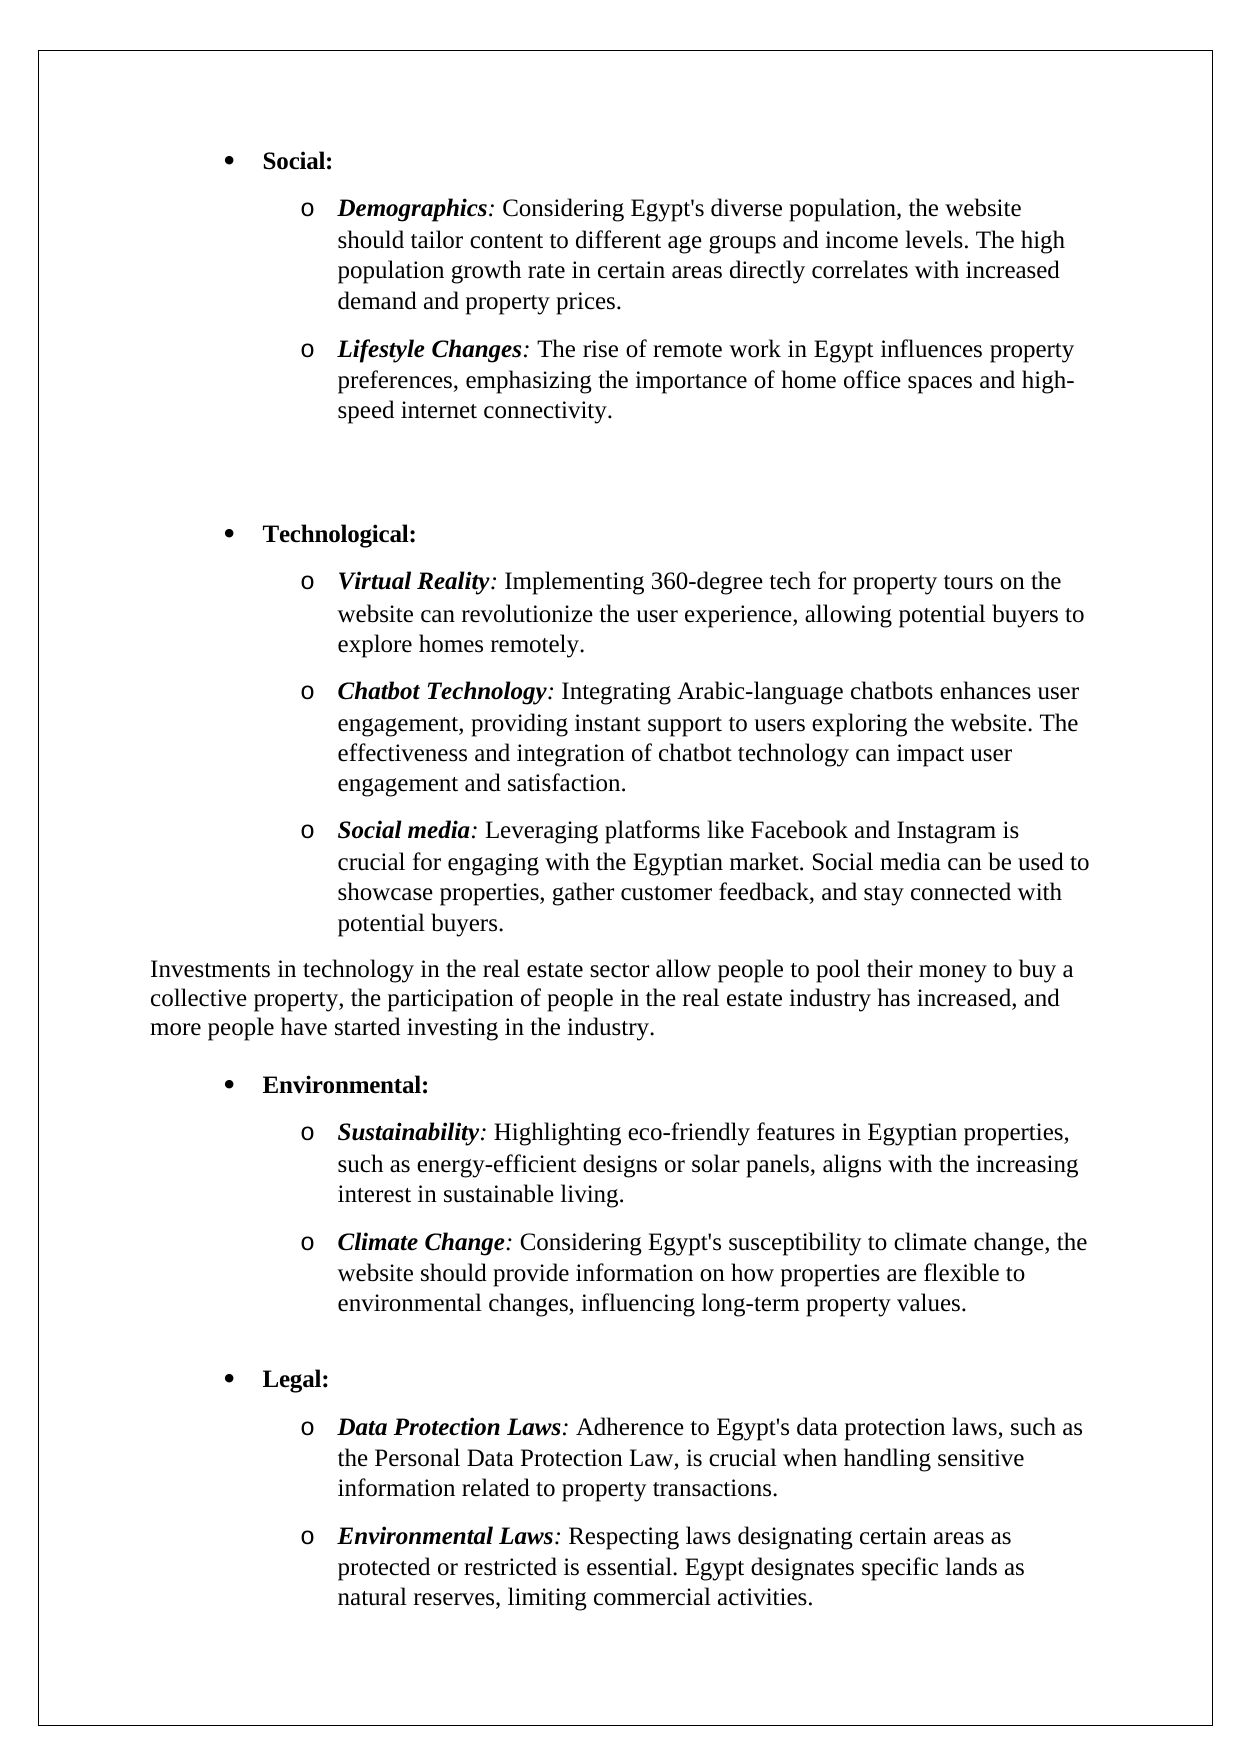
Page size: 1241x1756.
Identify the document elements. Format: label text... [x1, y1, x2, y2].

list Lifestyle Changes: The rise of remote work in Egypt influences property preferences, emphasizing the importance of home office spaces and high- speed internet connectivity. [300, 334, 1074, 424]
list Data Protection Laws: Adherence to Egypt's data protection laws, such as the Personal Data Protection Law, is crucial when handling sensitive information related to property transactions. [300, 1412, 1084, 1502]
list Environmental Laws: Respecting laws designating certain areas as protected or restricted is essential. Egypt designates specific lands as natural reserves, limiting commercial activities. [300, 1521, 1026, 1611]
list Sustainability: Highlighting eco-friendly features in Egyptian properties, such as energy-efficient designs or solar panels, aligns with the increasing interest in sustainable living. [300, 1117, 1079, 1208]
subtitle Technological: [225, 519, 1212, 548]
list Climate Change: Considering Egypt's susceptibility to climate change, the website should provide information on how properties are flexible to environmental changes, influencing long-term property values. [300, 1227, 1088, 1317]
subtitle Environmental: [225, 1070, 1212, 1098]
text Investments in technology in the real estate sector allow people to pool their money to buy a collective property, the participation of people in the real estate industry has increased, and more people have started investing in the industry. [150, 954, 1085, 1041]
list Virtual Reality: Implementing 360-degree tech for property tours on the website can revolutionize the user experience, allowing potential buyers to explore homes remotely. [300, 566, 1085, 657]
list Chatbot Technology: Integrating Arabic-language chatbots enhances user engagement, providing instant support to users exploring the website. The effectiveness and integration of chatbot technology can impact user engagement and satisfaction. [300, 676, 1080, 797]
list Social media: Leveraging platforms like Facebook and Instagram is crucial for engaging with the Egyptian market. Social media can be used to showcase properties, gather customer feedback, and stay connected with potential buyers. [300, 815, 1090, 936]
subtitle Legal: [225, 1364, 1212, 1393]
subtitle Social: [225, 146, 1212, 175]
list Demographics: Considering Egypt's diverse population, the website should tailor content to different age groups and income levels. The high population growth rate in certain areas directly correlates with increased demand and property prices. [300, 193, 1066, 314]
